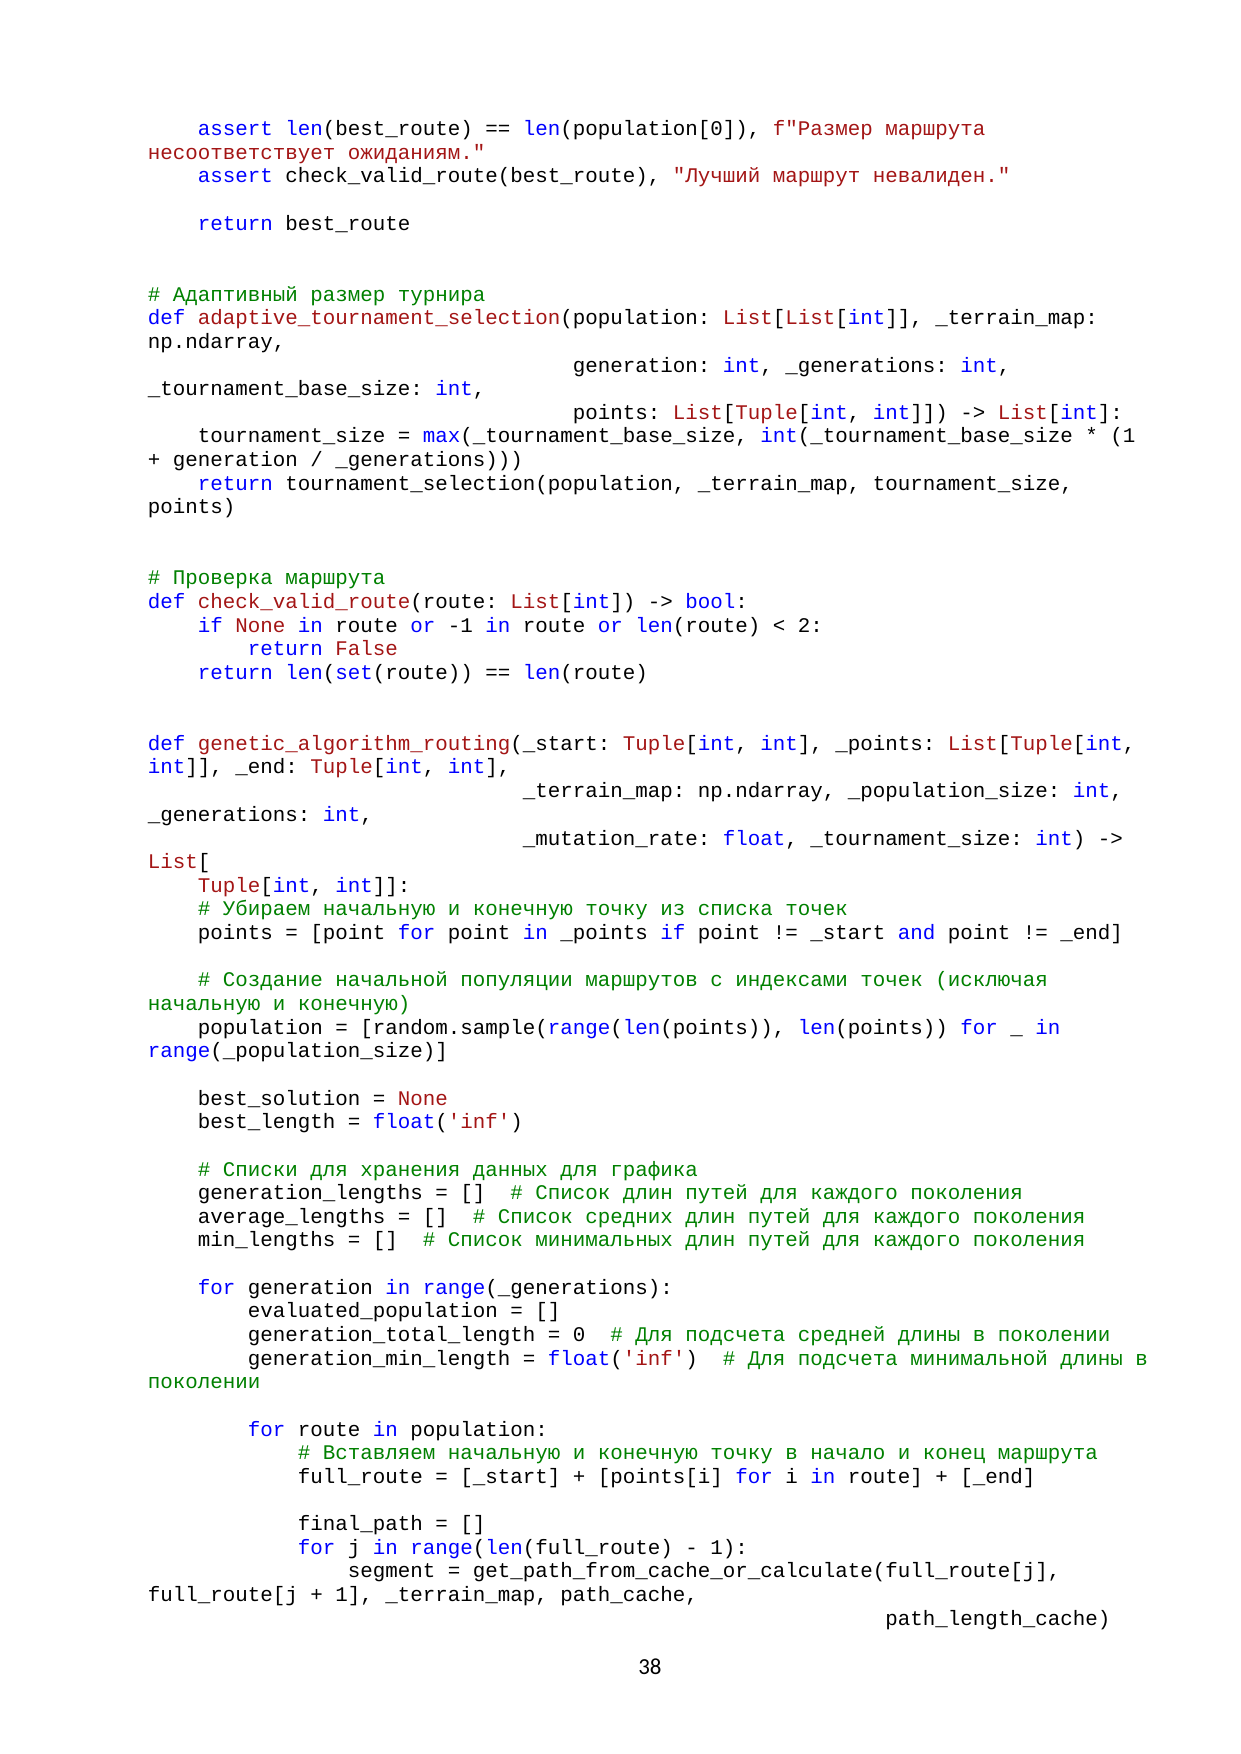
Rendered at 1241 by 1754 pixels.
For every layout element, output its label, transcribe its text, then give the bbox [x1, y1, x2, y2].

text points = [point for point in _points if point != _start and point != _end] [148, 922, 1152, 946]
text for generation in range(_generations): [148, 1277, 1152, 1300]
text generation_lengths = [] # Список длин путей для каждого поколения [148, 1182, 1152, 1206]
text generation_min_length = float('inf') # Для подсчета минимальной длины в поколении [148, 1348, 1152, 1395]
text generation_total_length = 0 # Для подсчета средней длины в поколении [148, 1324, 1152, 1348]
text # Создание начальной популяции маршрутов с индексами точек (исключая начальную и конечную) [148, 969, 1152, 1017]
text population = [random.sample(range(len(points)), len(points)) for _ in range(_population_size)] [148, 1017, 1152, 1064]
text return best_route [148, 213, 1152, 236]
text generation: int, _generations: int, _tournament_base_size: int, [148, 354, 1152, 402]
text path_length_cache) [148, 1608, 1152, 1631]
text segment = get_path_from_cache_or_calculate(full_route[j], full_route[j + 1], _terrain_map, path_cache, [148, 1561, 1152, 1608]
text best_solution = None [148, 1088, 1152, 1111]
text # Вставляем начальную и конечную точку в начало и конец маршрута [148, 1442, 1152, 1466]
text average_lengths = [] # Список средних длин путей для каждого поколения [148, 1206, 1152, 1229]
text # Списки для хранения данных для графика [148, 1158, 1152, 1182]
text assert check_valid_route(best_route), "Лучший маршрут невалиден." [148, 165, 1152, 189]
text return len(set(route)) == len(route) [148, 662, 1152, 686]
text evaluated_population = [] [148, 1300, 1152, 1324]
text for j in range(len(full_route) - 1): [148, 1537, 1152, 1561]
text def check_valid_route(route: List[int]) -> bool: [148, 591, 1152, 615]
text assert len(best_route) == len(population[0]), f"Размер маршрута несоответствует ожиданиям." [148, 118, 1152, 165]
text min_lengths = [] # Список минимальных длин путей для каждого поколения [148, 1229, 1152, 1253]
text # Убираем начальную и конечную точку из списка точек [148, 898, 1152, 922]
text for route in population: [148, 1419, 1152, 1442]
text if None in route or -1 in route or len(route) < 2: [148, 615, 1152, 638]
text return False [148, 638, 1152, 662]
text _terrain_map: np.ndarray, _population_size: int, _generations: int, [148, 780, 1152, 827]
text def genetic_algorithm_routing(_start: Tuple[int, int], _points: List[Tuple[int, int]], _end: Tuple[int, int], [148, 733, 1152, 780]
text # Адаптивный размер турнира [148, 284, 1152, 307]
text tournament_size = max(_tournament_base_size, int(_tournament_base_size * (1 + generation / _generations))) [148, 426, 1152, 473]
text final_path = [] [148, 1513, 1152, 1537]
text points: List[Tuple[int, int]]) -> List[int]: [148, 402, 1152, 426]
text Tuple[int, int]]: [148, 875, 1152, 898]
text best_length = float('inf') [148, 1111, 1152, 1135]
text full_route = [_start] + [points[i] for i in route] + [_end] [148, 1466, 1152, 1489]
text def adaptive_tournament_selection(population: List[List[int]], _terrain_map: np.ndarray, [148, 307, 1152, 354]
text _mutation_rate: float, _tournament_size: int) -> List[ [148, 827, 1152, 875]
text return tournament_selection(population, _terrain_map, tournament_size, points) [148, 473, 1152, 520]
text # Проверка маршрута [148, 567, 1152, 591]
